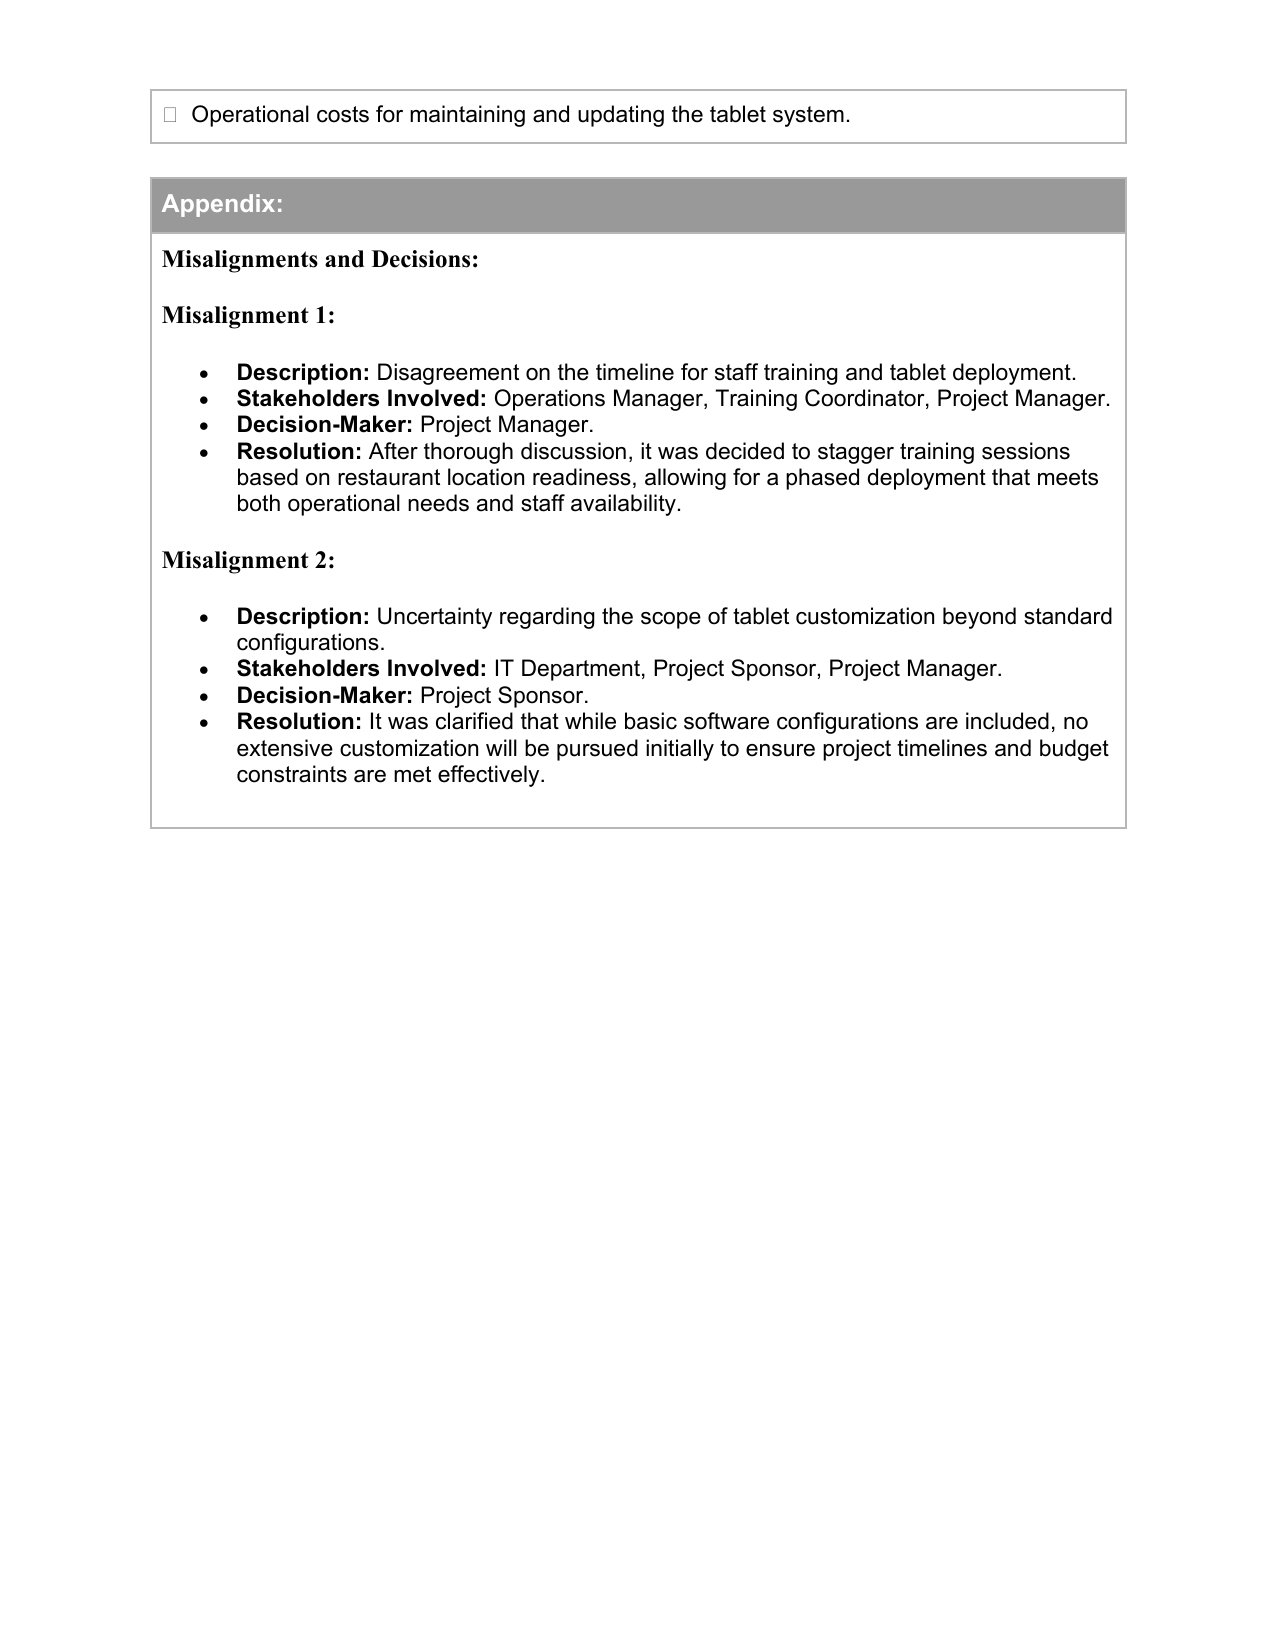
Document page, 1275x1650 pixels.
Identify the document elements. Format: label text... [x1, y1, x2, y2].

table_header Appendix: [152, 179, 1125, 232]
table_cell Misalignments and Decisions: Misalignment 1: Description: Disagreement on the timeline for staff training and tablet deployment. Stakeholders Involved: Operations Manager, Training Coordinator, Project Manager. Decision-Maker: Project Manager. Resolution: After thorough discussion, it was decided to stagger training sessions based on restaurant location readiness, allowing for a phased deployment that meets both operational needs and staff availability. Misalignment 2: Description: Uncertainty regarding the scope of tablet customization beyond standard configurations. Stakeholders Involved: IT Department, Project Sponsor, Project Manager. Decision-Maker: Project Sponsor. Resolution: It was clarified that while basic software configurations are included, no extensive customization will be pursued initially to ensure project timelines and budget constraints are met effectively. [152, 234, 1125, 827]
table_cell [152, 91, 1125, 142]
